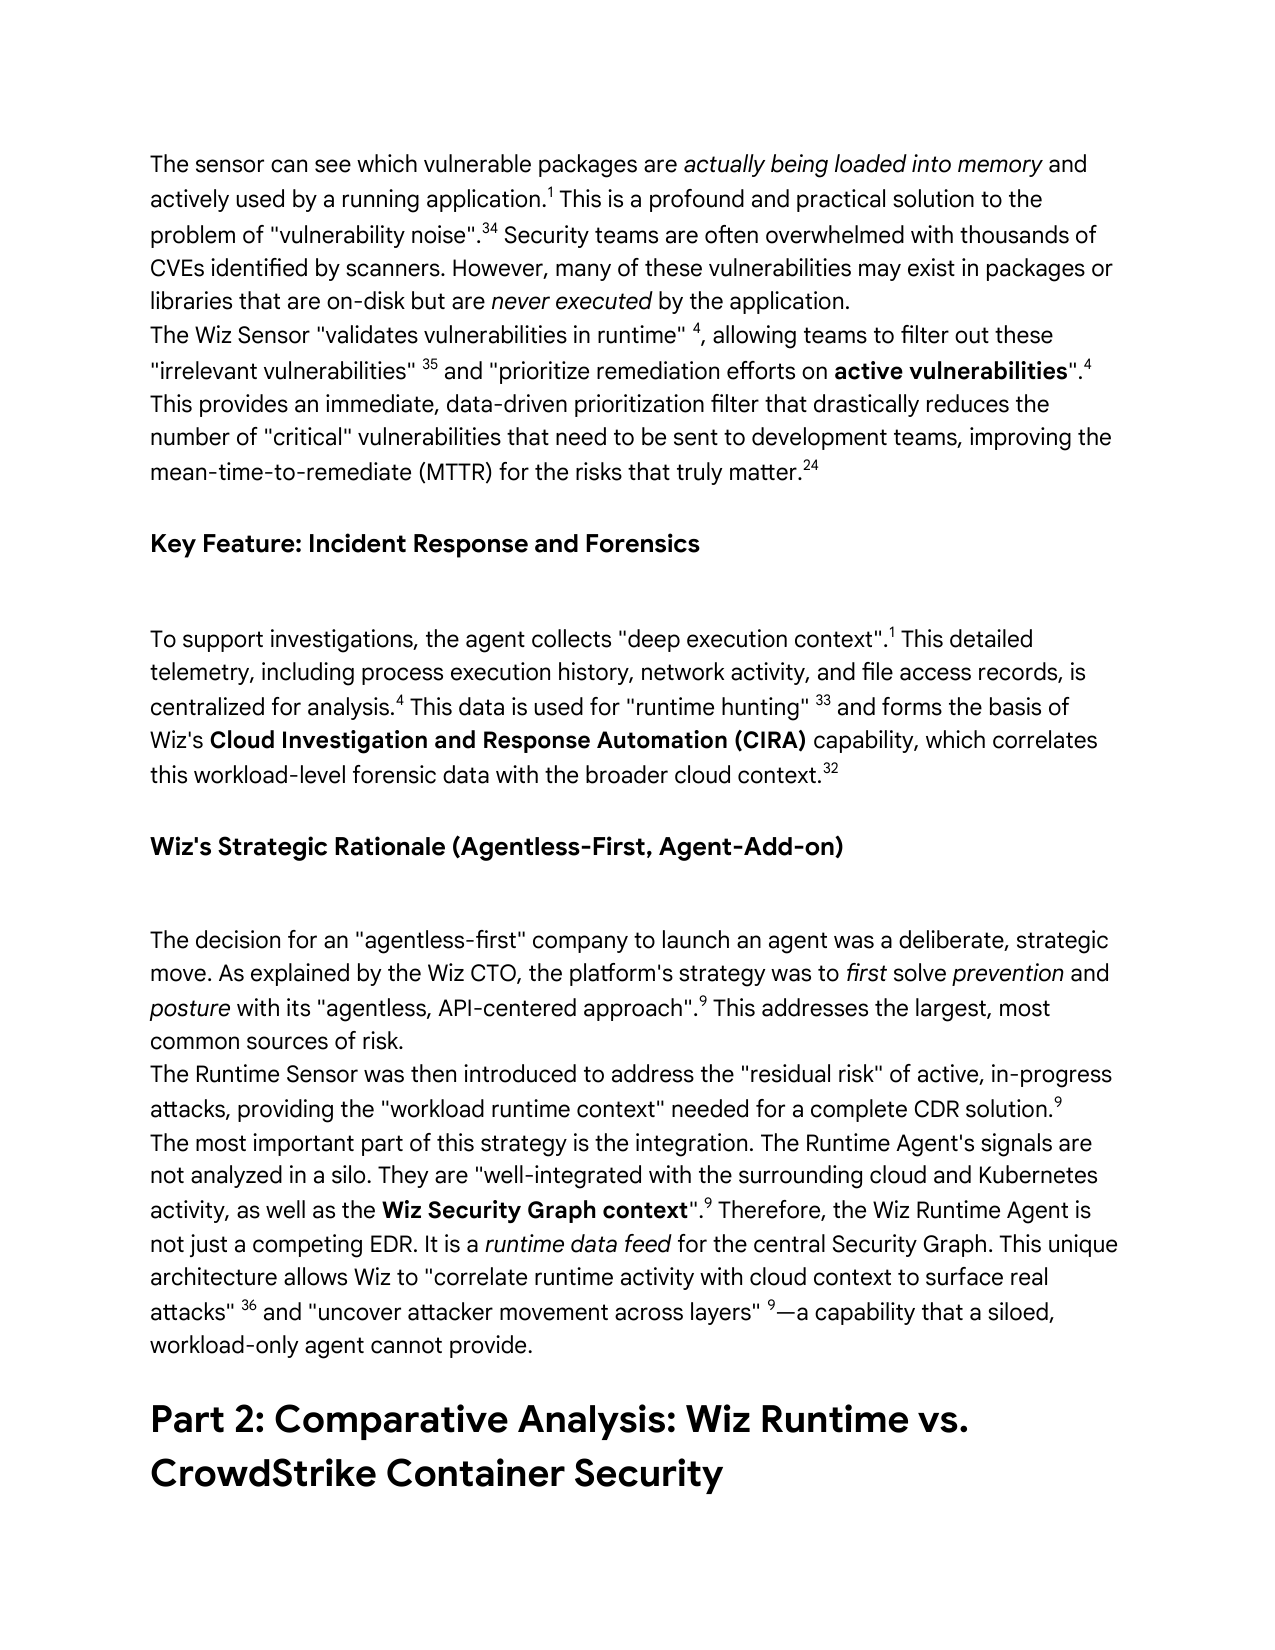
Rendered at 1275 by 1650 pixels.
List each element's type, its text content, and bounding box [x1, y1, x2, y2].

text The sensor can see which vulnerable packages are actually being loaded into memory and actively used by a running application.1 This is a profound and practical solution to the problem of "vulnerability noise".34 Security teams are often overwhelmed with thousands of CVEs identified by scanners. However, many of these vulnerabilities may exist in packages or libraries that are on-disk but are never executed by the application. [150, 150, 1125, 316]
text The Wiz Sensor "validates vulnerabilities in runtime" 4, allowing teams to filter out these "irrelevant vulnerabilities" 35 and "prioritize remediation efforts on active vulnerabilities".4 This provides an immediate, data-driven prioritization filter that drastically reduces the number of "critical" vulnerabilities that need to be sent to development teams, improving the mean-time-to-remediate (MTTR) for the risks that truly matter.24 [150, 319, 1125, 488]
subtitle Part 2: Comparative Analysis: Wiz Runtime vs. CrowdStrike Container Security [150, 1397, 1125, 1497]
text To support investigations, the agent collects "deep execution context".1 This detailed telemetry, including process execution history, network activity, and file access records, is centralized for analysis.4 This data is used for "runtime hunting" 33 and forms the basis of Wiz's Cloud Investigation and Response Automation (CIRA) capability, which correlates this workload-level forensic data with the broader cloud context.32 [150, 623, 1125, 791]
text The Runtime Sensor was then introduced to address the "residual risk" of active, in-progress attacks, providing the "workload runtime context" needed for a complete CDR solution.9 [150, 1060, 1125, 1124]
text The decision for an "agentless-first" company to launch an agent was a deliberate, strategic move. As explained by the Wiz CTO, the platform's strategy was to first solve prevention and posture with its "agentless, API-centered approach".9 This addresses the largest, most common sources of risk. [150, 926, 1125, 1056]
text The most important part of this strategy is the integration. The Runtime Agent's signals are not analyzed in a silo. They are "well-integrated with the surrounding cloud and Kubernetes activity, as well as the Wiz Security Graph context".9 Therefore, the Wiz Runtime Agent is not just a competing EDR. It is a runtime data feed for the central Security Graph. This unique architecture allows Wiz to "correlate runtime activity with cloud context to surface real attacks" 36 and "uncover attacker movement across layers" 9—a capability that a siloed, workload-only agent cannot provide. [150, 1129, 1125, 1360]
subtitle Wiz's Strategic Rationale (Agentless-First, Agent-Add-on) [150, 831, 1125, 863]
subtitle Key Feature: Incident Response and Forensics [150, 528, 1125, 559]
